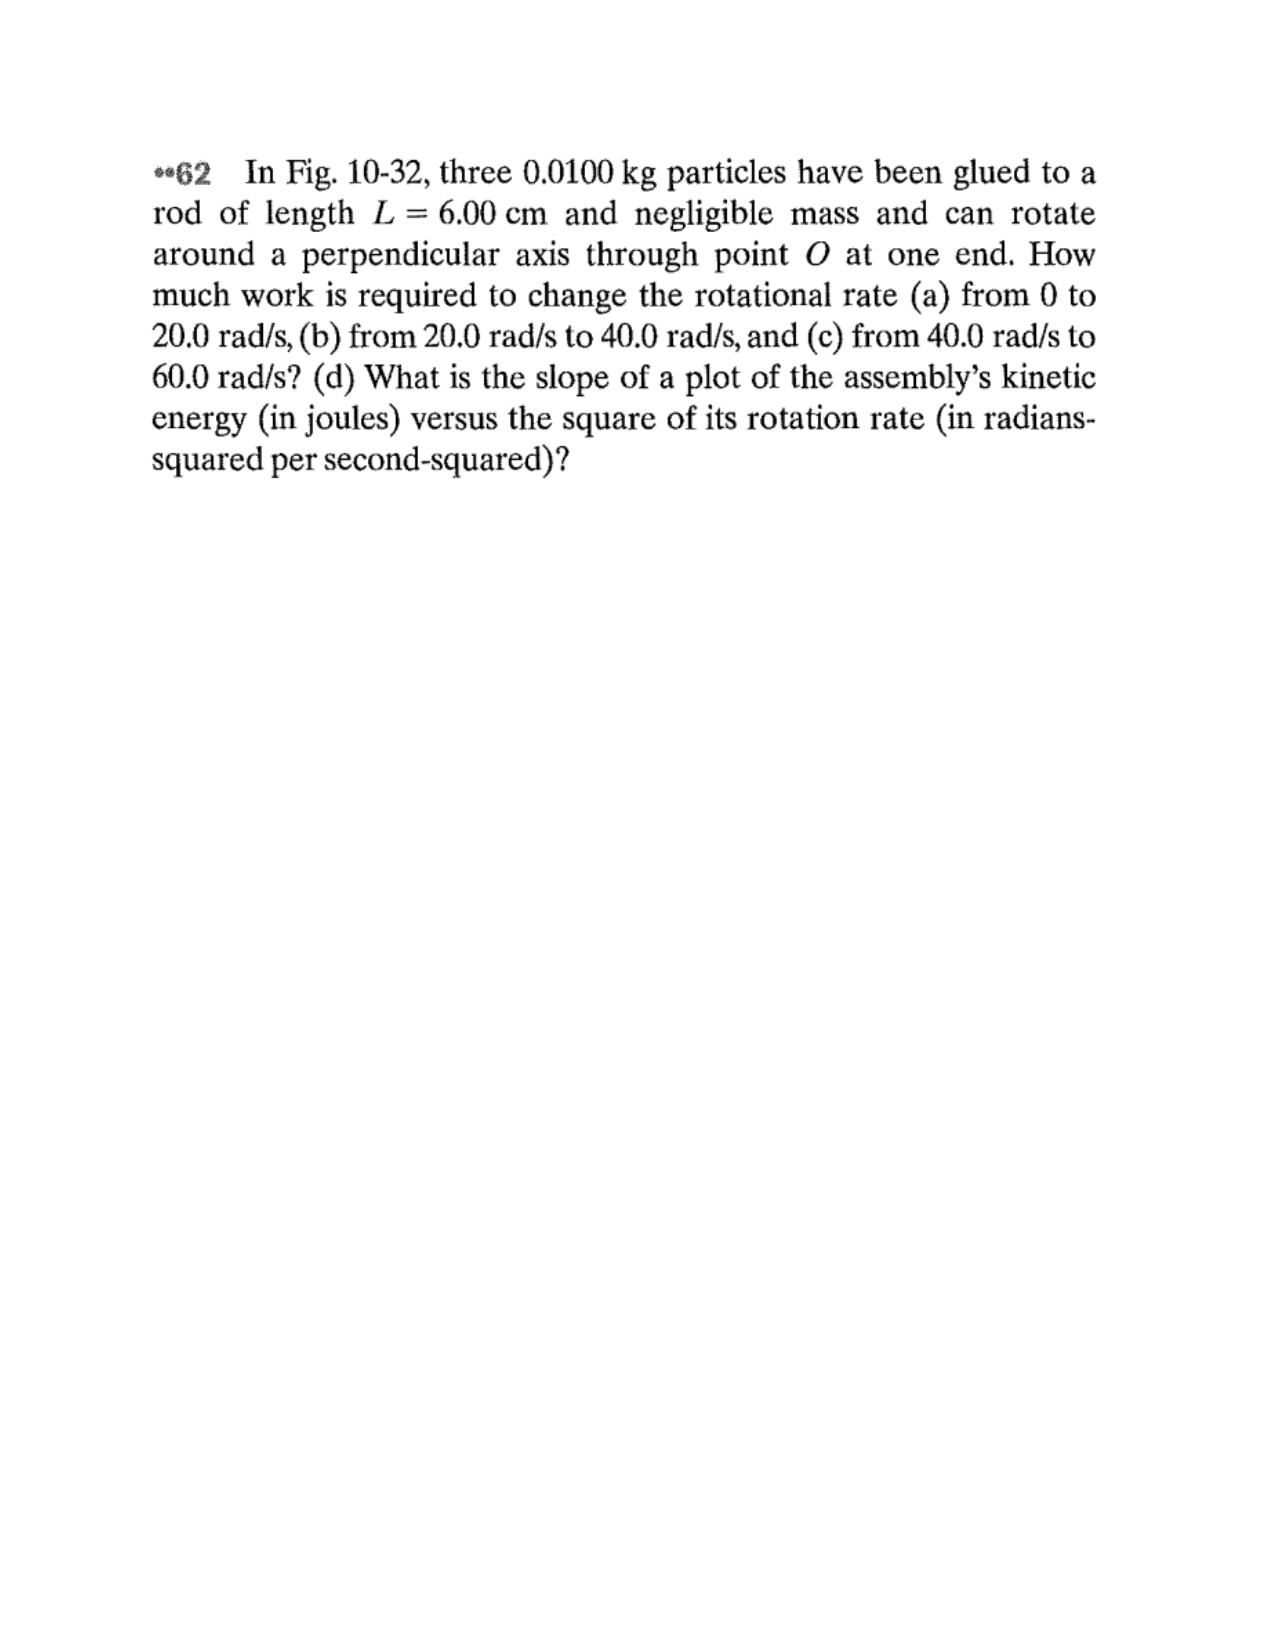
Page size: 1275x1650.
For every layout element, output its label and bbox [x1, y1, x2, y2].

picture [135, 150, 1110, 492]
